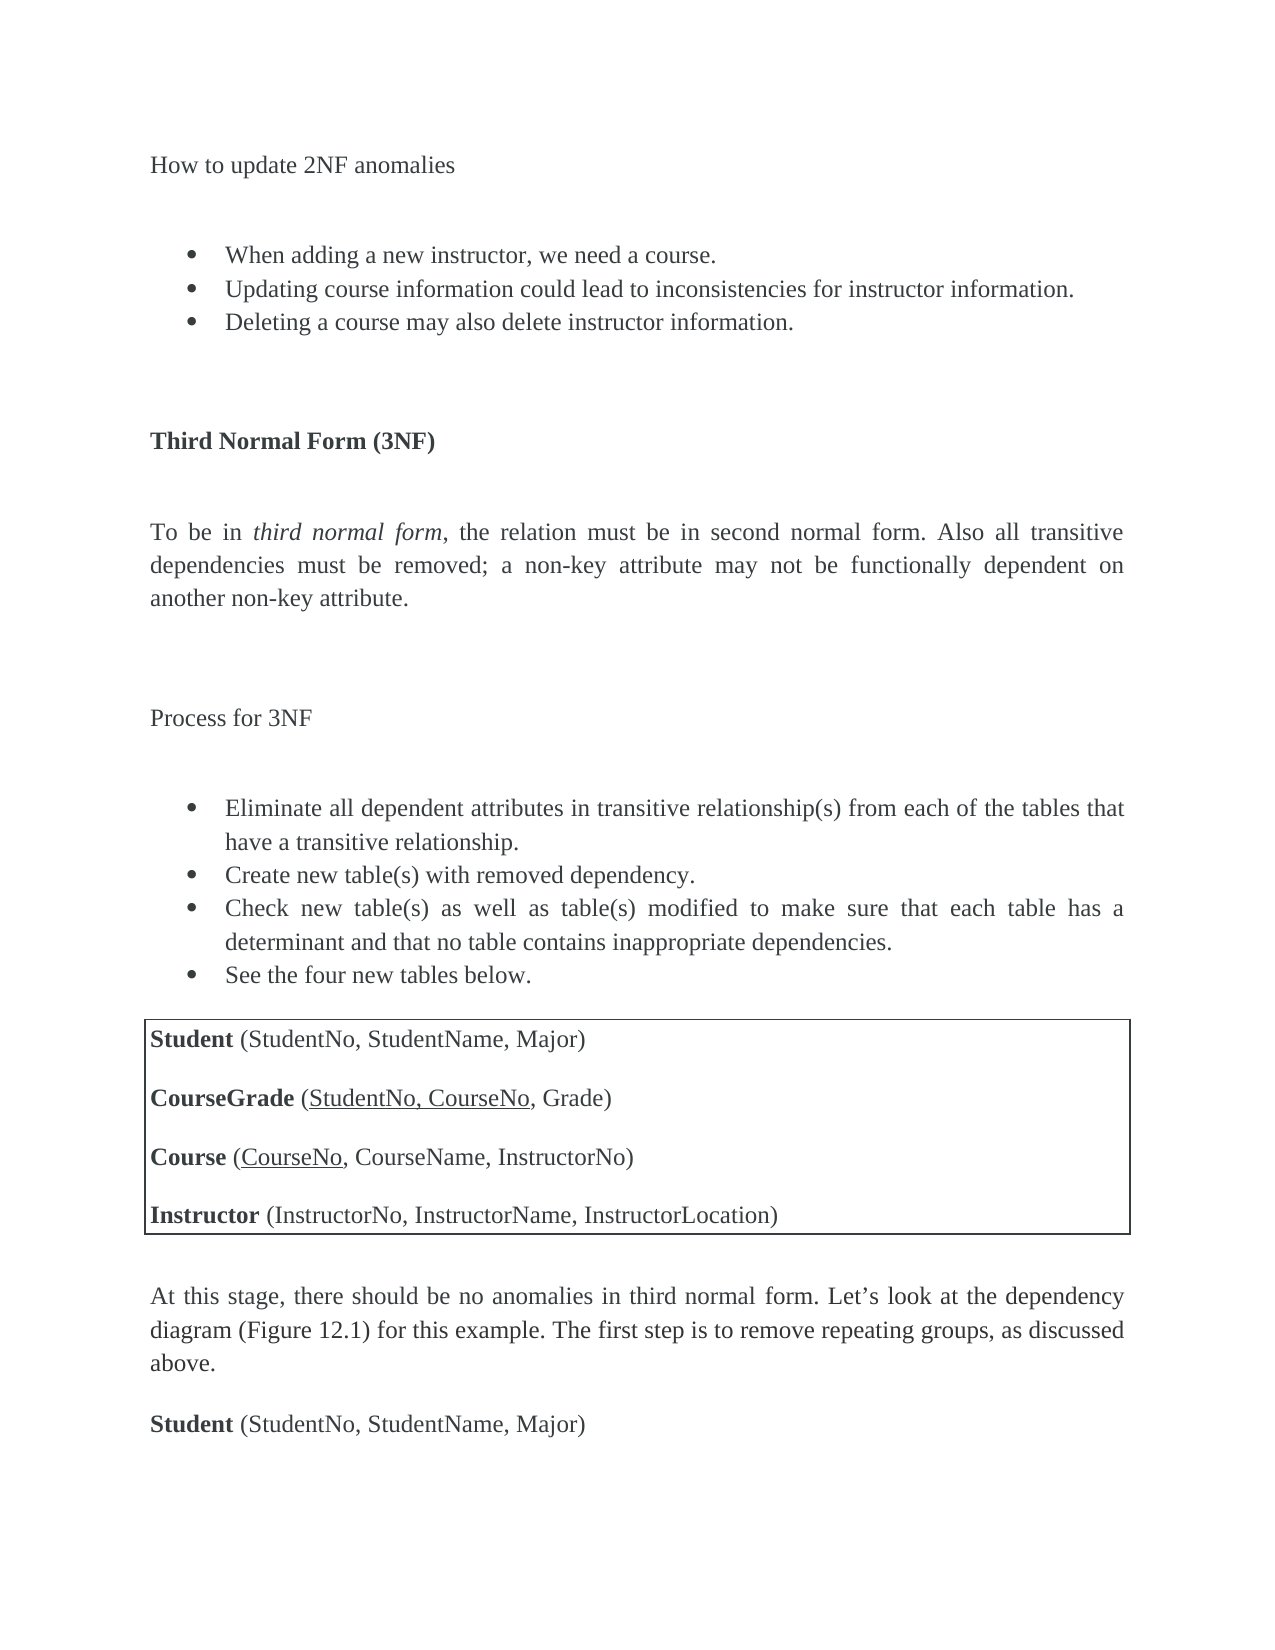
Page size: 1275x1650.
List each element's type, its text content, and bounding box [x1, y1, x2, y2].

subtitle Process for 3NF [150, 703, 1125, 731]
list Updating course information could lead to inconsistencies for instructor information. [187, 274, 1125, 303]
list Eliminate all dependent attributes in transitive relationship(s) from each of the tables that have a transitive relationship. [187, 793, 1125, 855]
text To be in third normal form, the relation must be in second normal form. Also all transitive dependencies must be removed; a non-key attribute may not be functionally dependent on another non-key attribute. [150, 517, 1125, 612]
subtitle Third Normal Form (3NF) [150, 426, 1125, 455]
text Instructor (InstructorNo, InstructorName, InstructorLocation) [146, 1194, 1129, 1233]
text Student (StudentNo, StudentName, Major) [146, 1020, 1129, 1053]
list Check new table(s) as well as table(s) modified to make sure that each table has a determinant and that no table contains inappropriate dependencies. [187, 893, 1125, 955]
text CourseGrade (StudentNo, CourseNo, Grade) [146, 1077, 1129, 1112]
subtitle How to update 2NF anomalies [150, 150, 1125, 179]
text Course (CourseNo, CourseName, InstructorNo) [146, 1136, 1129, 1170]
list When adding a new instructor, we need a course. [187, 241, 1125, 269]
list See the four new tables below. [187, 960, 1125, 989]
list Create new table(s) with removed dependency. [187, 860, 1125, 889]
text At this stage, there should be no anomalies in third normal form. Let’s look at the dependency diagram (Figure 12.1) for this example. The first step is to remove repeating groups, as discussed above. [150, 1281, 1125, 1377]
text Student (StudentNo, StudentName, Major) [150, 1409, 1125, 1438]
list Deleting a course may also delete instructor information. [187, 307, 1125, 336]
